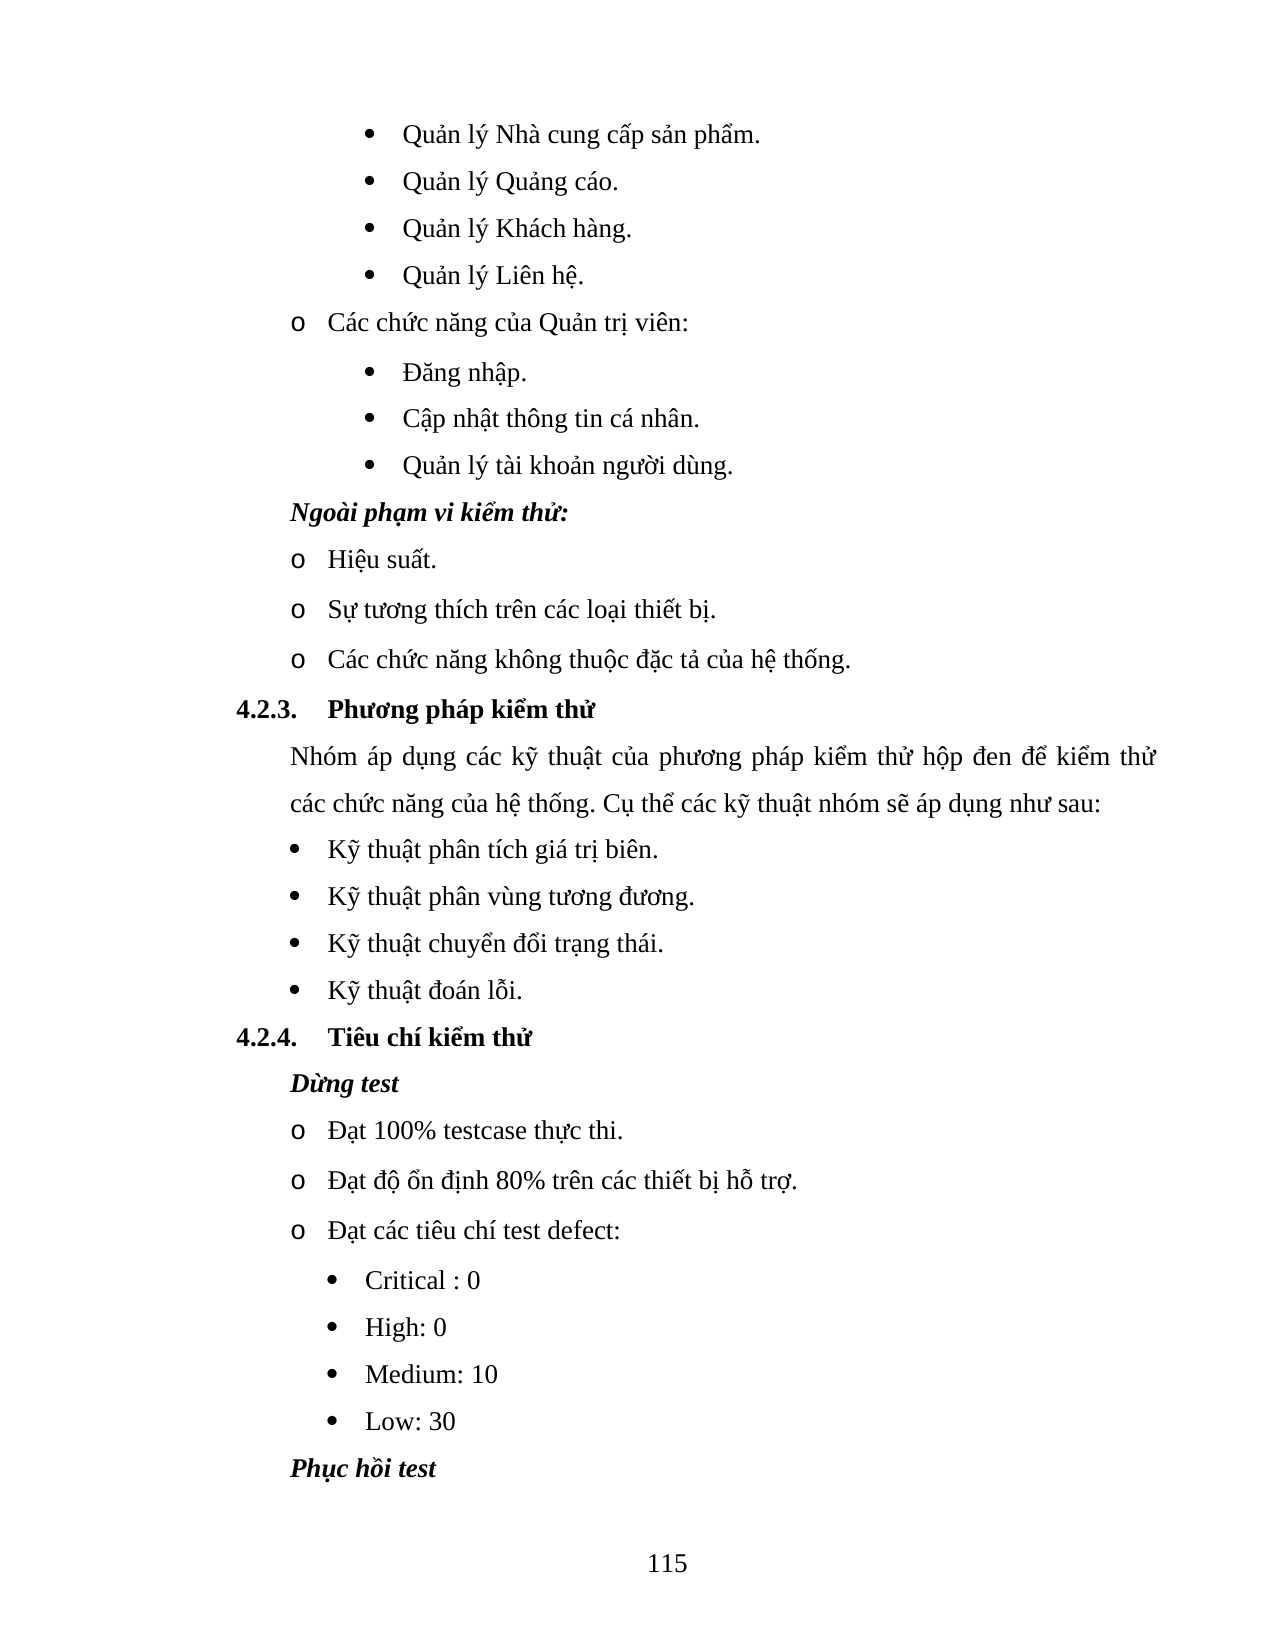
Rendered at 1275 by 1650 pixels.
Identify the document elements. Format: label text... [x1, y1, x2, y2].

list Tiêu chí kiểm thử [236, 1021, 1157, 1052]
list Low: 30 [327, 1405, 1157, 1436]
text Nhóm áp dụng các kỹ thuật của phương pháp kiểm thử hộp đen để kiểm thử các chức năng của hệ thống. Cụ thể các kỹ thuật nhóm sẽ áp dụng như sau: [290, 740, 1157, 818]
list Kỹ thuật phân tích giá trị biên. [290, 833, 1157, 864]
list Quản lý tài khoản người dùng. [365, 449, 1157, 481]
list Sự tương thích trên các loại thiết bị. [290, 593, 1157, 627]
list Hiệu suất. [290, 543, 1157, 576]
list Đạt 100% testcase thực thi. [290, 1114, 1157, 1148]
list Quản lý Khách hàng. [365, 212, 1157, 243]
list Kỹ thuật phân vùng tương đương. [290, 880, 1157, 911]
list Critical : 0 [327, 1264, 1157, 1296]
list Quản lý Nhà cung cấp sản phẩm. [365, 118, 1157, 149]
list Cập nhật thông tin cá nhân. [365, 403, 1157, 434]
list Quản lý Quảng cáo. [365, 165, 1157, 196]
list Quản lý Liên hệ. [365, 259, 1157, 290]
list Đạt các tiêu chí test defect: [290, 1214, 1157, 1248]
list Phương pháp kiểm thử [236, 693, 1157, 724]
list Đăng nhập. [365, 356, 1157, 387]
list Các chức năng của Quản trị viên: [290, 306, 1157, 339]
text Dừng test [290, 1067, 1157, 1099]
list Medium: 10 [327, 1358, 1157, 1389]
list High: 0 [327, 1311, 1157, 1343]
text Ngoài phạm vi kiểm thử: [252, 496, 1157, 527]
list Các chức năng không thuộc đặc tả của hệ thống. [290, 643, 1157, 677]
list Kỹ thuật chuyển đổi trạng thái. [290, 927, 1157, 958]
list Kỹ thuật đoán lỗi. [290, 974, 1157, 1005]
text Phục hồi test [290, 1452, 1157, 1483]
list Đạt độ ổn định 80% trên các thiết bị hỗ trợ. [290, 1164, 1157, 1198]
